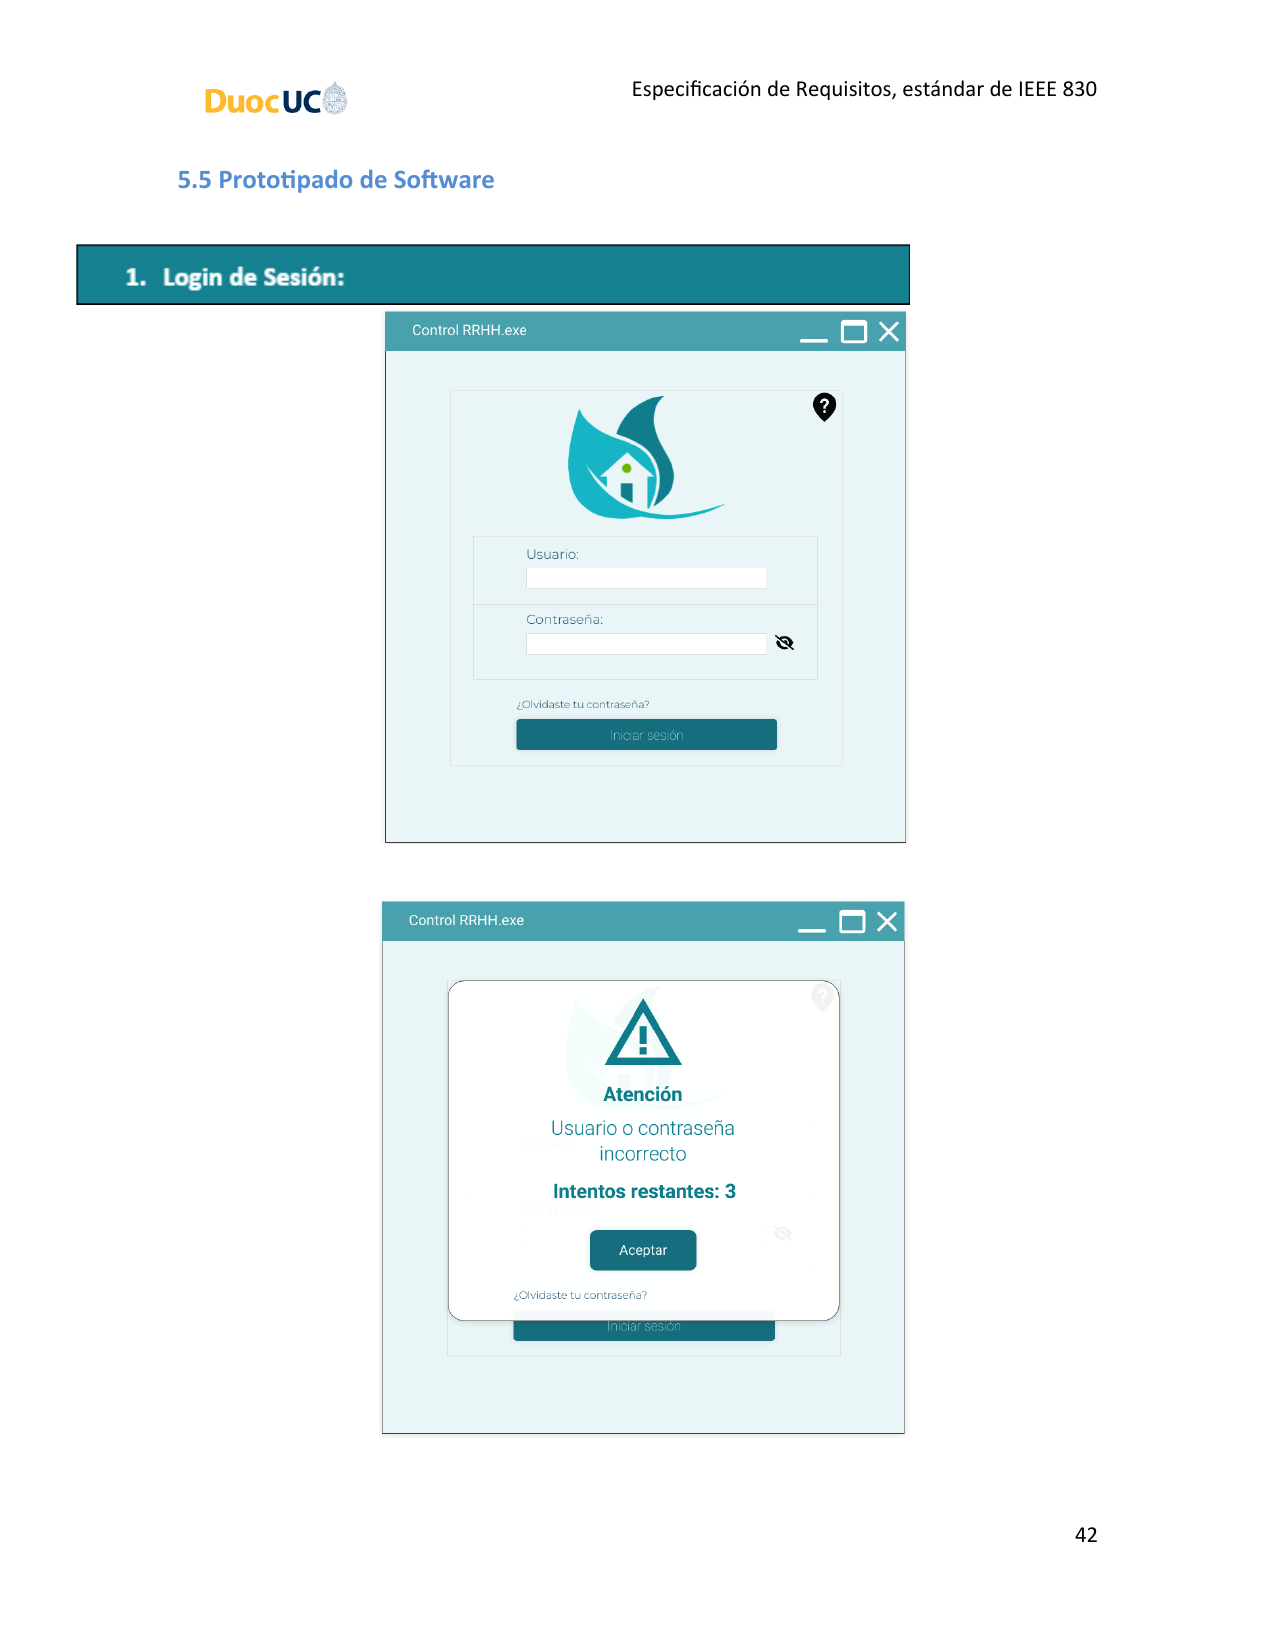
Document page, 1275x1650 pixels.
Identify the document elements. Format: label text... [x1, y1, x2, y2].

picture [75, 243, 910, 305]
table_cell [48, 857, 1227, 1448]
picture [198, 78, 352, 117]
text 5.5 Prototipado de Software [177, 162, 1098, 195]
picture [379, 309, 911, 844]
table_header [48, 236, 1227, 854]
picture [378, 895, 910, 1438]
